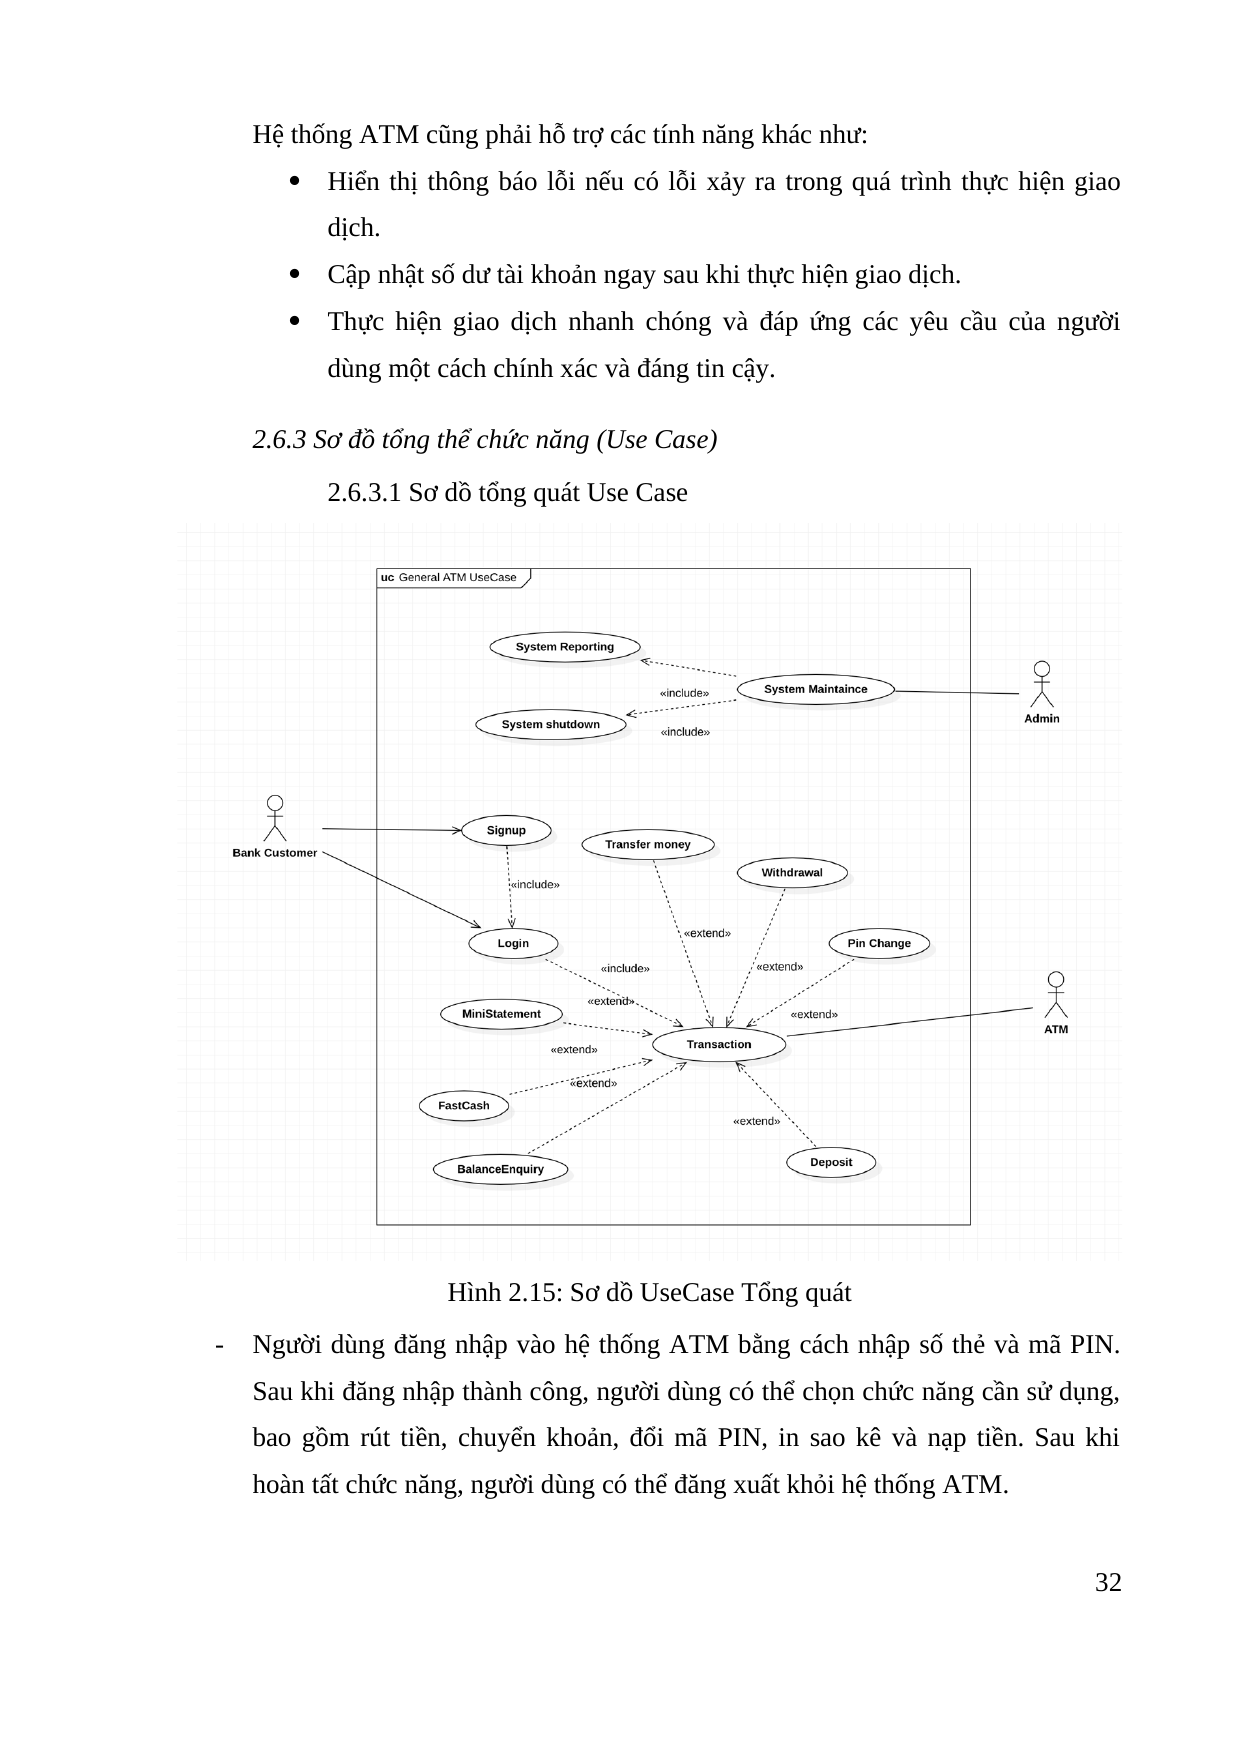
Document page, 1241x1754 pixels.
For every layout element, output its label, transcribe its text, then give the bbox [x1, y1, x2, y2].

list Hiển thị thông báo lỗi nếu có lỗi xảy ra trong quá trình thực hiện giao dịch. [290, 165, 1122, 243]
list Người dùng đăng nhập vào hệ thống ATM bằng cách nhập số thẻ và mã PIN. Sau khi đăng nhập thành công, người dùng có thể chọn chức năng cần sử dụng, bao gồm rút tiền, chuyển khoản, đổi mã PIN, in sao kê và nạp tiền. Sau khi hoàn tất chức năng, người dùng có thể đăng xuất khỏi hệ thống ATM. [215, 1328, 1122, 1499]
picture [177, 523, 1123, 1261]
text 2.6.3.1 Sơ dồ tổng quát Use Case [252, 476, 1122, 508]
list Thực hiện giao dịch nhanh chóng và đáp ứng các yêu cầu của người dùng một cách chính xác và đáng tin cậy. [290, 305, 1122, 383]
text Hệ thống ATM cũng phải hỗ trợ các tính năng khác như: [252, 118, 1122, 149]
list Cập nhật số dư tài khoản ngay sau khi thực hiện giao dịch. [290, 258, 1122, 289]
subtitle 2.6.3 Sơ đồ tổng thể chức năng (Use Case) [177, 423, 1122, 455]
